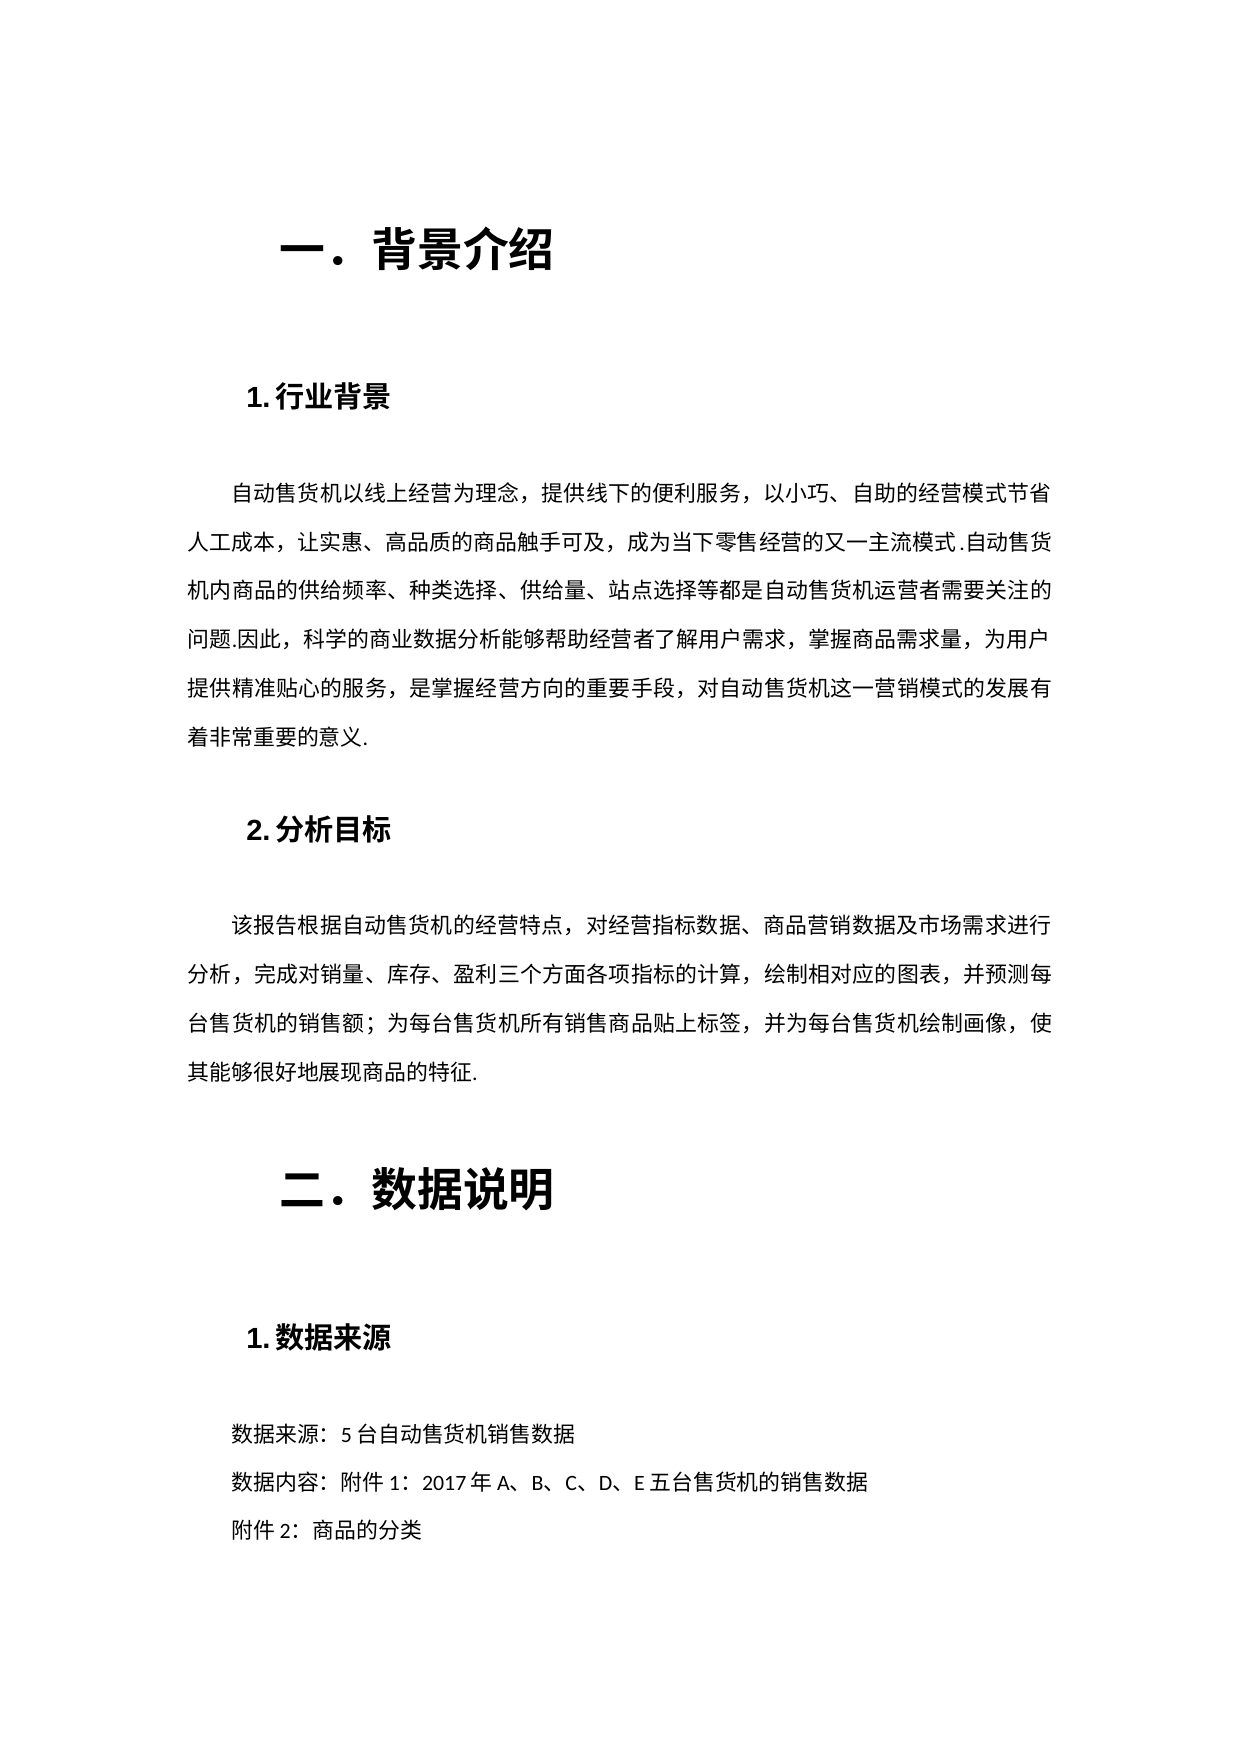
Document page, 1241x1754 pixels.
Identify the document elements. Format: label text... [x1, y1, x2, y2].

text 数据来源：5台自动售货机销售数据 [187, 1416, 1053, 1449]
subtitle 数据说明 [187, 1138, 1053, 1236]
subtitle 数据来源 [187, 1303, 1053, 1368]
text 附件2：商品的分类 [187, 1513, 1053, 1545]
subtitle 背景介绍 [187, 197, 1053, 295]
text 该报告根据自动售货机的经营特点，对经营指标数据、商品营销数据及市场需求进行分析，完成对销量、库存、盈利三个方面各项指标的计算，绘制相对应的图表，并预测每台售货机的销售额；为每台售货机所有销售商品贴上标签，并为每台售货机绘制画像，使其能够很好地展现商品的特征. [187, 908, 1053, 1087]
text 自动售货机以线上经营为理念，提供线下的便利服务，以小巧、自助的经营模式节省人工成本，让实惠、高品质的商品触手可及，成为当下零售经营的又一主流模式.自动售货机内商品的供给频率、种类选择、供给量、站点选择等都是自动售货机运营者需要关注的问题.因此，科学的商业数据分析能够帮助经营者了解用户需求，掌握商品需求量，为用户提供精准贴心的服务，是掌握经营方向的重要手段，对自动售货机这一营销模式的发展有着非常重要的意义. [187, 476, 1053, 752]
text 数据内容：附件1：2017年A、B、C、D、E五台售货机的销售数据 [187, 1464, 1053, 1497]
subtitle 分析目标 [187, 795, 1053, 860]
subtitle 行业背景 [187, 362, 1053, 427]
